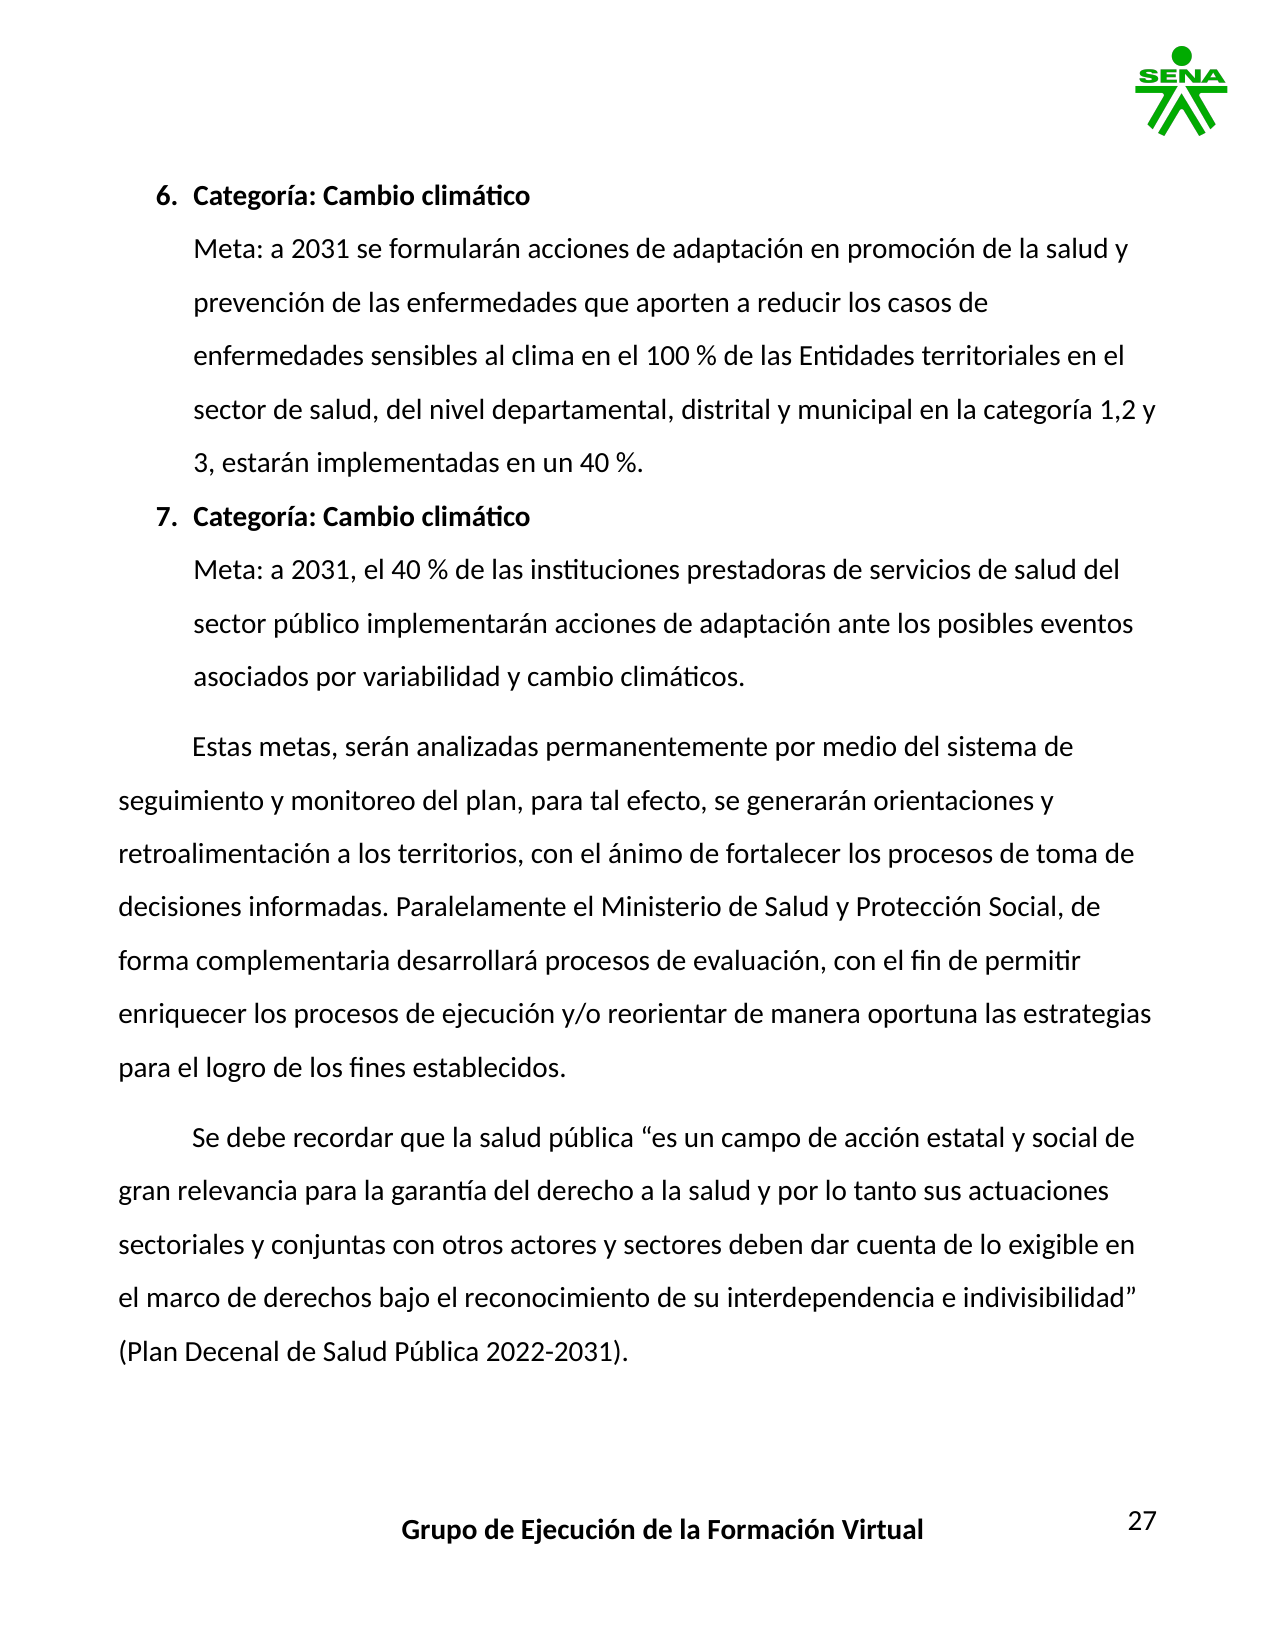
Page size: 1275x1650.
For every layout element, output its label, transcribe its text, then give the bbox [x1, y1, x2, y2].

text Se debe recordar que la salud pública “es un campo de acción estatal y social de gran relevancia para la garantía del derecho a la salud y por lo tanto sus actuaciones sectoriales y conjuntas con otros actores y sectores deben dar cuenta de lo exigible en el marco de derechos bajo el reconocimiento de su interdependencia e indivisibilidad” (Plan Decenal de Salud Pública 2022-2031). [118, 1119, 1157, 1368]
picture [1135, 46, 1228, 136]
list Categoría: Cambio climático [156, 177, 1157, 213]
list Meta: a 2031, el 40 % de las instituciones prestadoras de servicios de salud del sector público implementarán acciones de adaptación ante los posibles eventos asociados por variabilidad y cambio climáticos. [193, 551, 1157, 694]
list Meta: a 2031 se formularán acciones de adaptación en promoción de la salud y prevención de las enfermedades que aporten a reducir los casos de enfermedades sensibles al clima en el 100 % de las Entidades territoriales en el sector de salud, del nivel departamental, distrital y municipal en la categoría 1,2 y 3, estarán implementadas en un 40 %. [193, 231, 1157, 480]
text Estas metas, serán analizadas permanentemente por medio del sistema de seguimiento y monitoreo del plan, para tal efecto, se generarán orientaciones y retroalimentación a los territorios, con el ánimo de fortalecer los procesos de toma de decisiones informadas. Paralelamente el Ministerio de Salud y Protección Social, de forma complementaria desarrollará procesos de evaluación, con el fin de permitir enriquecer los procesos de ejecución y/o reorientar de manera oportuna las estrategias para el logro de los fines establecidos. [118, 728, 1157, 1084]
list Categoría: Cambio climático [156, 498, 1157, 533]
